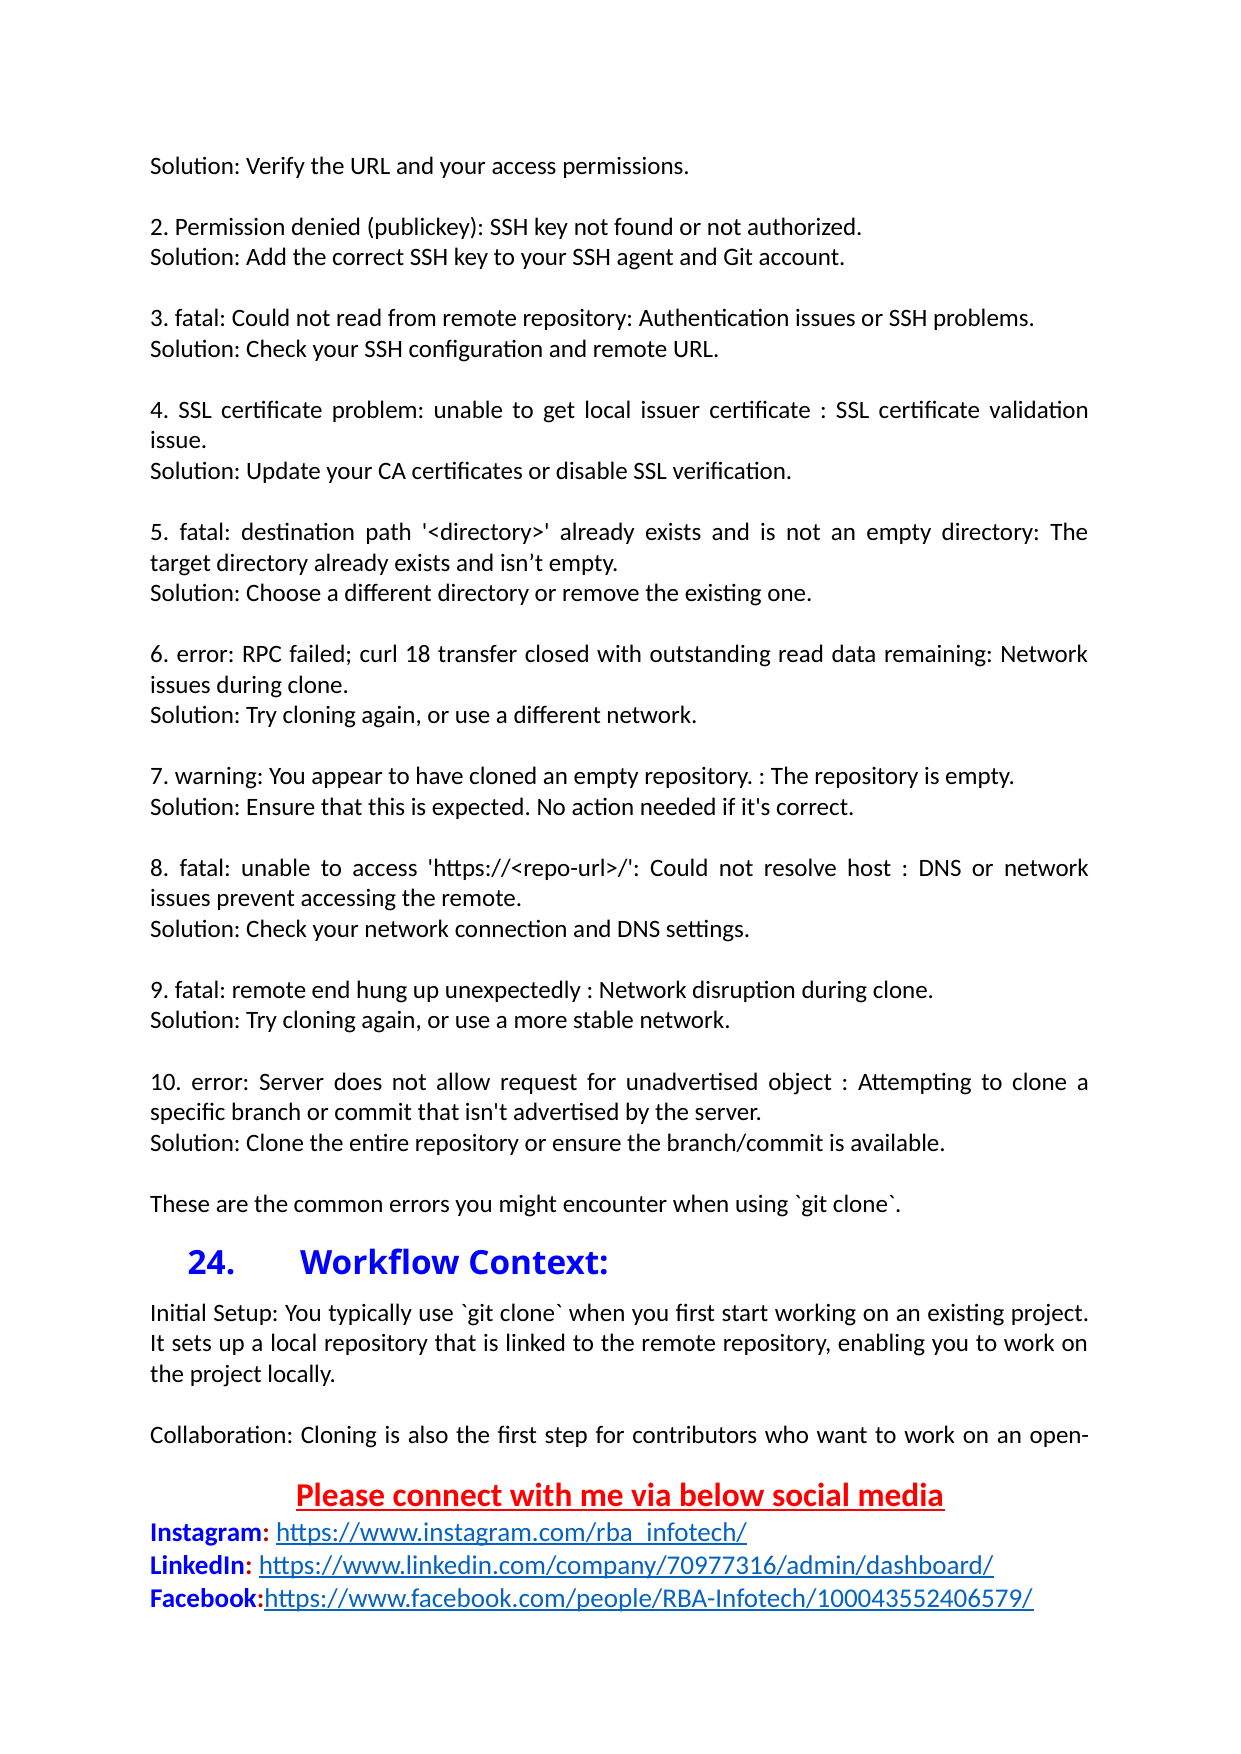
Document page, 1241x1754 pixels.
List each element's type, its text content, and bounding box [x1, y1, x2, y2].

text Solution: Try cloning again, or use a different network. [150, 699, 1090, 730]
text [150, 1419, 1090, 1449]
text Solution: Update your CA certificates or disable SSL verification. [150, 455, 1090, 486]
text Solution: Verify the URL and your access permissions. [150, 150, 1090, 181]
text Initial Setup: You typically use `git clone` when you first start working on an existing project. It sets up a local repository that is linked to the remote repository, enabling you to work on the project locally. [150, 1297, 1090, 1388]
text 6. error: RPC failed; curl 18 transfer closed with outstanding read data remaining: Network issues during clone. [150, 638, 1090, 699]
text Solution: Ensure that this is expected. No action needed if it's correct. [150, 791, 1090, 821]
text 7. warning: You appear to have cloned an empty repository. : The repository is empty. [150, 760, 1090, 791]
text 2. Permission denied (publickey): SSH key not found or not authorized. [150, 211, 1090, 242]
text 8. fatal: unable to access 'https://<repo-url>/': Could not resolve host : DNS or network issues prevent accessing the remote. [150, 852, 1090, 913]
text 3. fatal: Could not read from remote repository: Authentication issues or SSH problems. [150, 303, 1090, 333]
text Solution: Clone the entire repository or ensure the branch/commit is available. [150, 1127, 1090, 1157]
text These are the common errors you might encounter when using `git clone`. [150, 1188, 1090, 1218]
text 10. error: Server does not allow request for unadvertised object : Attempting to clone a specific branch or commit that isn't advertised by the server. [150, 1066, 1090, 1127]
subtitle Workflow Context: [187, 1239, 1090, 1284]
text Solution: Check your SSH configuration and remote URL. [150, 333, 1090, 364]
text Solution: Choose a different directory or remove the existing one. [150, 577, 1090, 608]
text 9. fatal: remote end hung up unexpectedly : Network disruption during clone. [150, 974, 1090, 1004]
text 4. SSL certificate problem: unable to get local issuer certificate : SSL certificate validation issue. [150, 394, 1090, 455]
text 5. fatal: destination path '<directory>' already exists and is not an empty directory: The target directory already exists and isn’t empty. [150, 516, 1090, 577]
text Solution: Check your network connection and DNS settings. [150, 913, 1090, 943]
text Solution: Try cloning again, or use a more stable network. [150, 1004, 1090, 1035]
text Solution: Add the correct SSH key to your SSH agent and Git account. [150, 242, 1090, 272]
